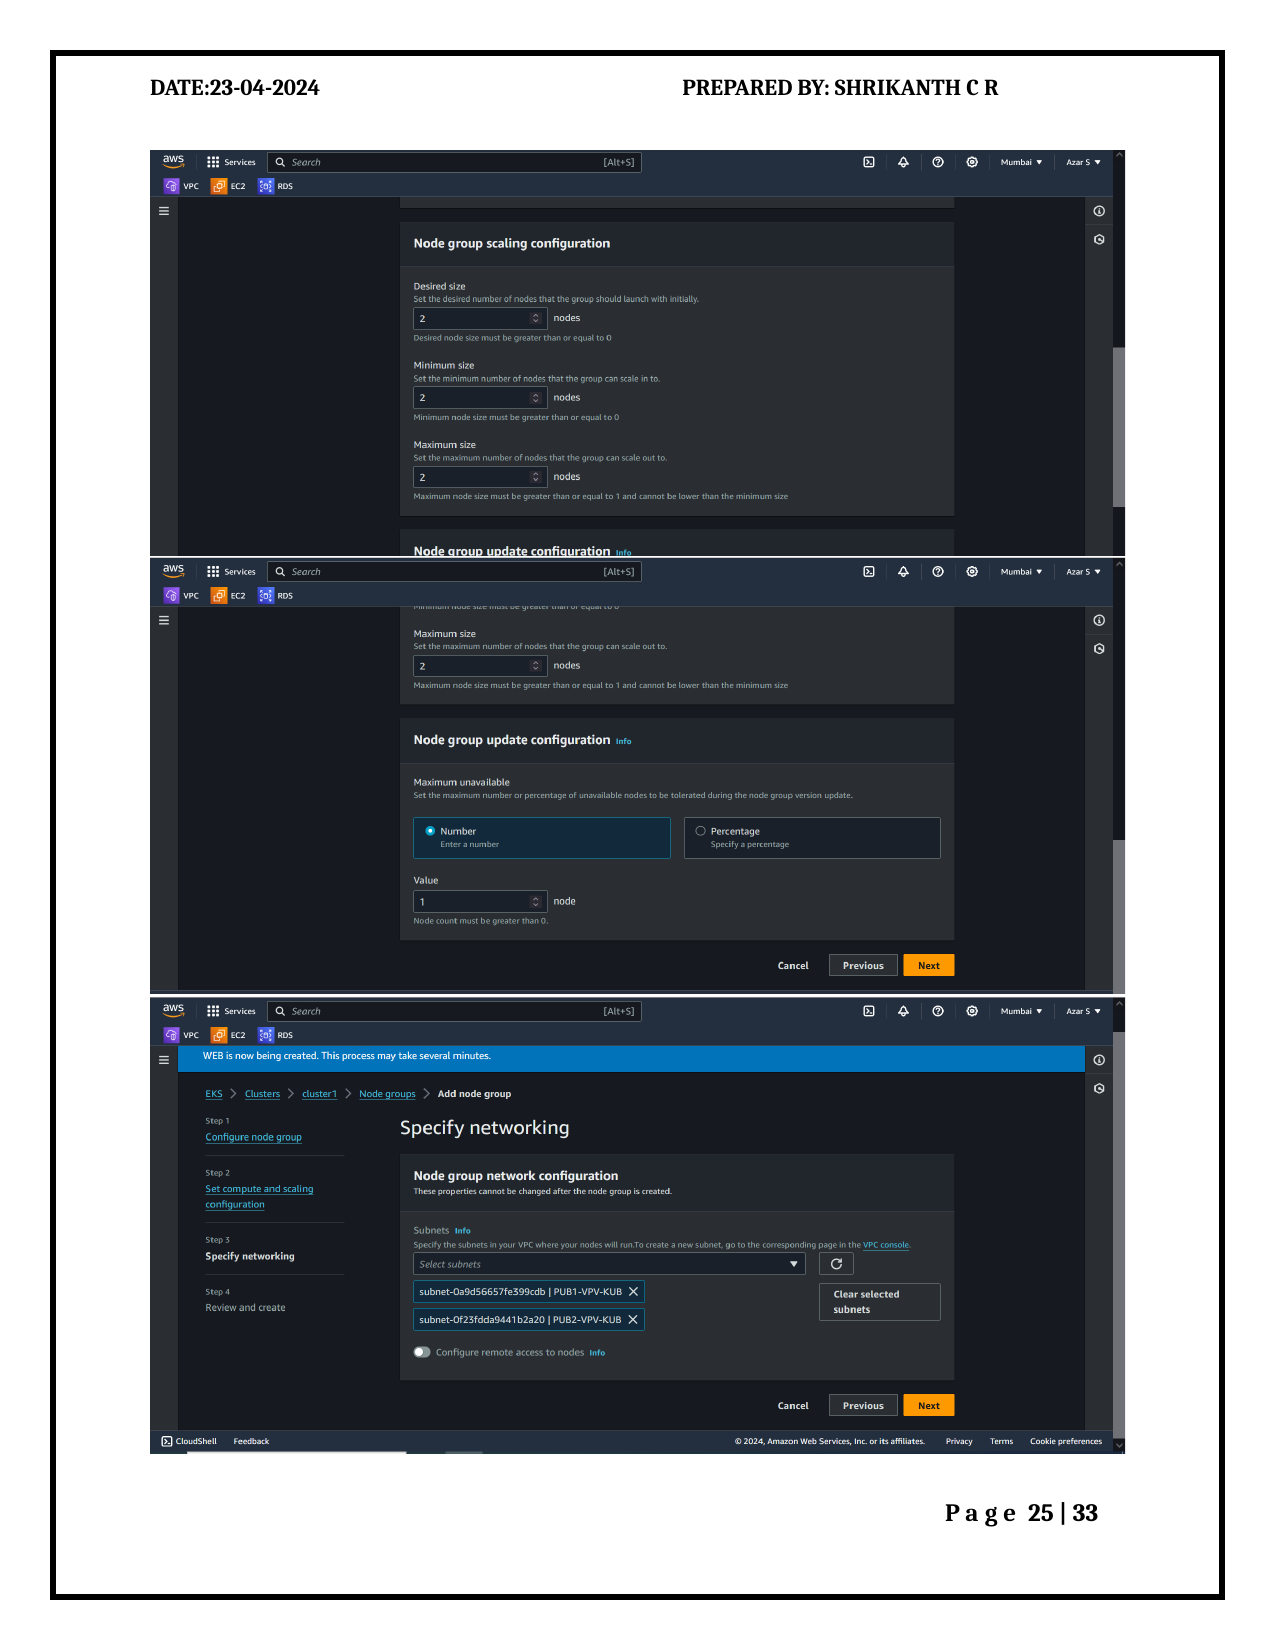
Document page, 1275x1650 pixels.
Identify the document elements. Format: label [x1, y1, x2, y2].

picture [150, 557, 1125, 994]
picture [150, 996, 1125, 1454]
picture [150, 150, 1125, 556]
